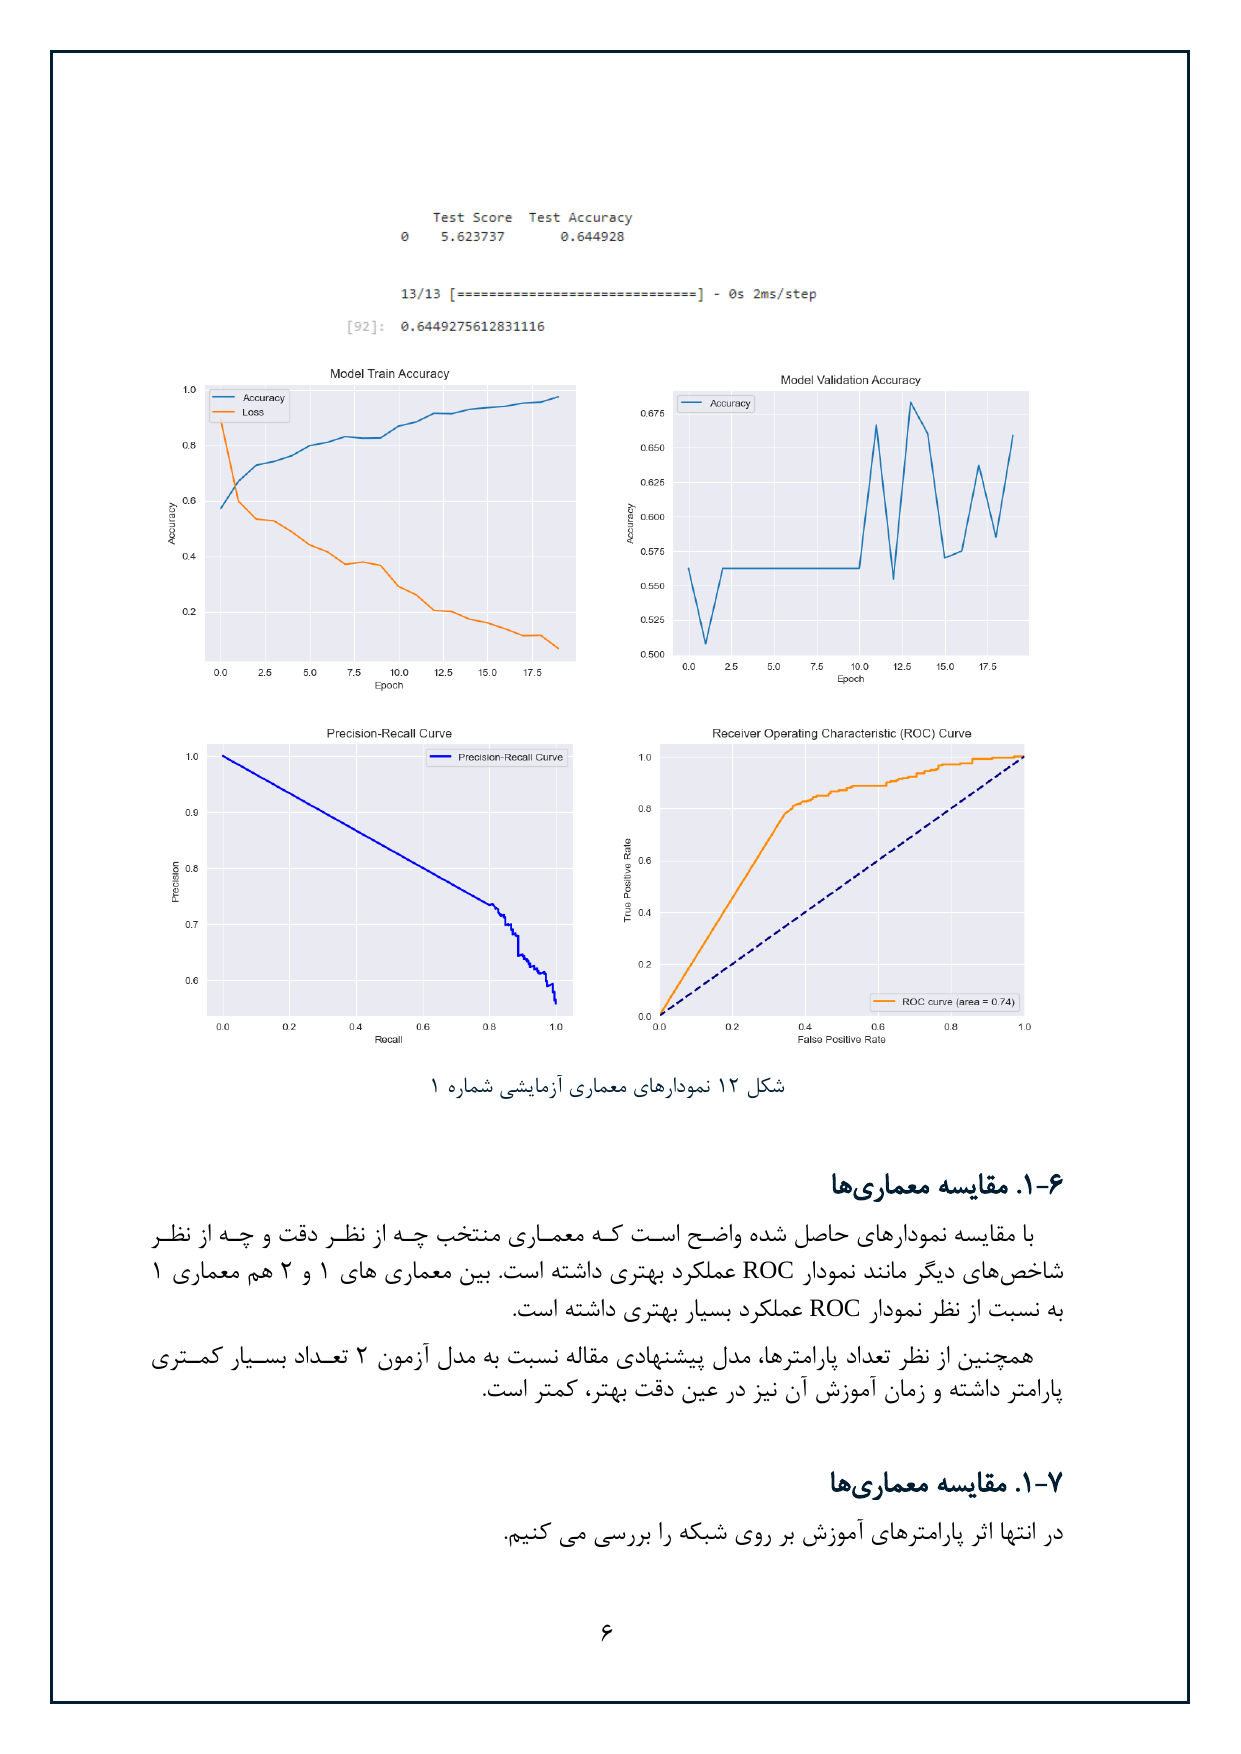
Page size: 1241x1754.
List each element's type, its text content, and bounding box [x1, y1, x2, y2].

text در انتها اثر پارامترهای آموزش بر روی شبکه را بررسی می کنیم. [150, 1520, 1063, 1549]
text ۱-6. مقایسه معماری‌ها [150, 1171, 1063, 1204]
table_cell [593, 362, 1063, 710]
picture [164, 721, 579, 1052]
table_header [150, 196, 1063, 362]
text با مقایسه نمودارهای حاصل شده واضح است که معماری منتخب چه از نظر دقت و چه از نظر شاخص‌های دیگر مانند نمودار ROC عملکرد بهتری داشته است. بین معماری های 1 و 2 هم معماری 1 به نسبت از نظر نمودار ROC عملکرد بسیار بهتری داشته است. [150, 1222, 1063, 1327]
picture [617, 721, 1038, 1052]
table_cell [593, 710, 1063, 1076]
picture [161, 362, 582, 698]
picture [339, 195, 874, 350]
table_cell [150, 362, 593, 710]
text همچنین از نظر تعداد پارامترها، مدل پیشنهادی مقاله نسبت به مدل آزمون 2 تعداد بسیار کمتری پارامتر داشته و زمان آموزش آن نیز در عین دقت بهتر، کمتر است. [150, 1344, 1063, 1407]
table_cell شکل 12 نمودارهای معماری آزمایشی شماره 1 [150, 1076, 1063, 1126]
picture [620, 368, 1036, 691]
text ۱-7. مقایسه معماری‌ها [150, 1469, 1063, 1503]
table_cell [150, 710, 593, 1076]
